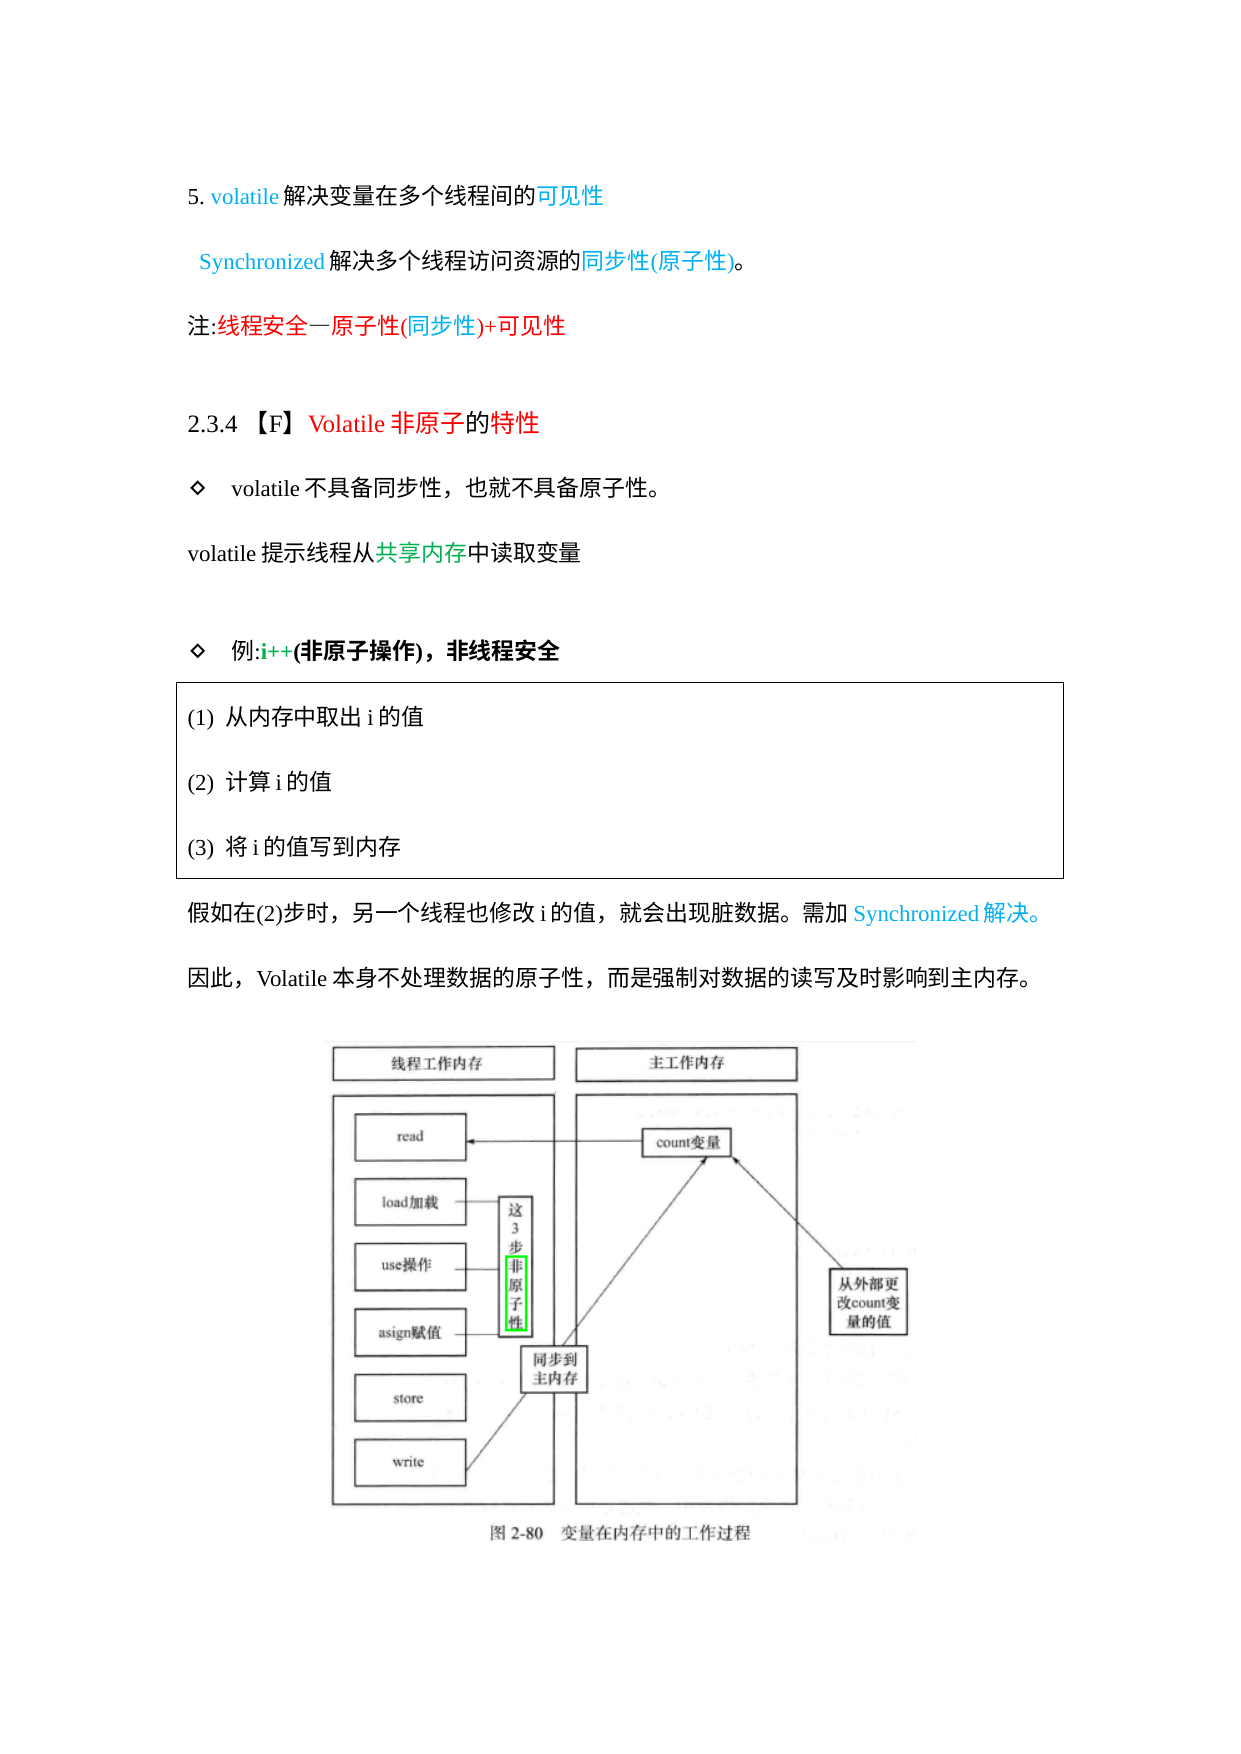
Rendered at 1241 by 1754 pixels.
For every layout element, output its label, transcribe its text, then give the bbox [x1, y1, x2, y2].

text 5. volatile解决变量在多个线程间的可见性 [187, 162, 1053, 227]
table_header 从内存中取出i的值 计算i的值 将i的值写到内存 [177, 683, 1063, 878]
text 2.3.4 【F】Volatile非原子的特性 [187, 389, 1053, 454]
picture [323, 1041, 918, 1541]
list volatile不具备同步性，也就不具备原子性。 [187, 454, 1053, 519]
list 例:i++(非原子操作)，非线程安全 [187, 617, 1053, 682]
text Synchronized解决多个线程访问资源的同步性(原子性)。 [187, 227, 1053, 292]
text 假如在(2)步时，另一个线程也修改i的值，就会出现脏数据。需加Synchronized解决。 [187, 879, 1053, 944]
text 因此，Volatile本身不处理数据的原子性，而是强制对数据的读写及时影响到主内存。 [187, 944, 1053, 1009]
text volatile提示线程从共享内存中读取变量 [187, 519, 1053, 584]
text 注:线程安全—原子性(同步性)+可见性 [187, 292, 1053, 357]
